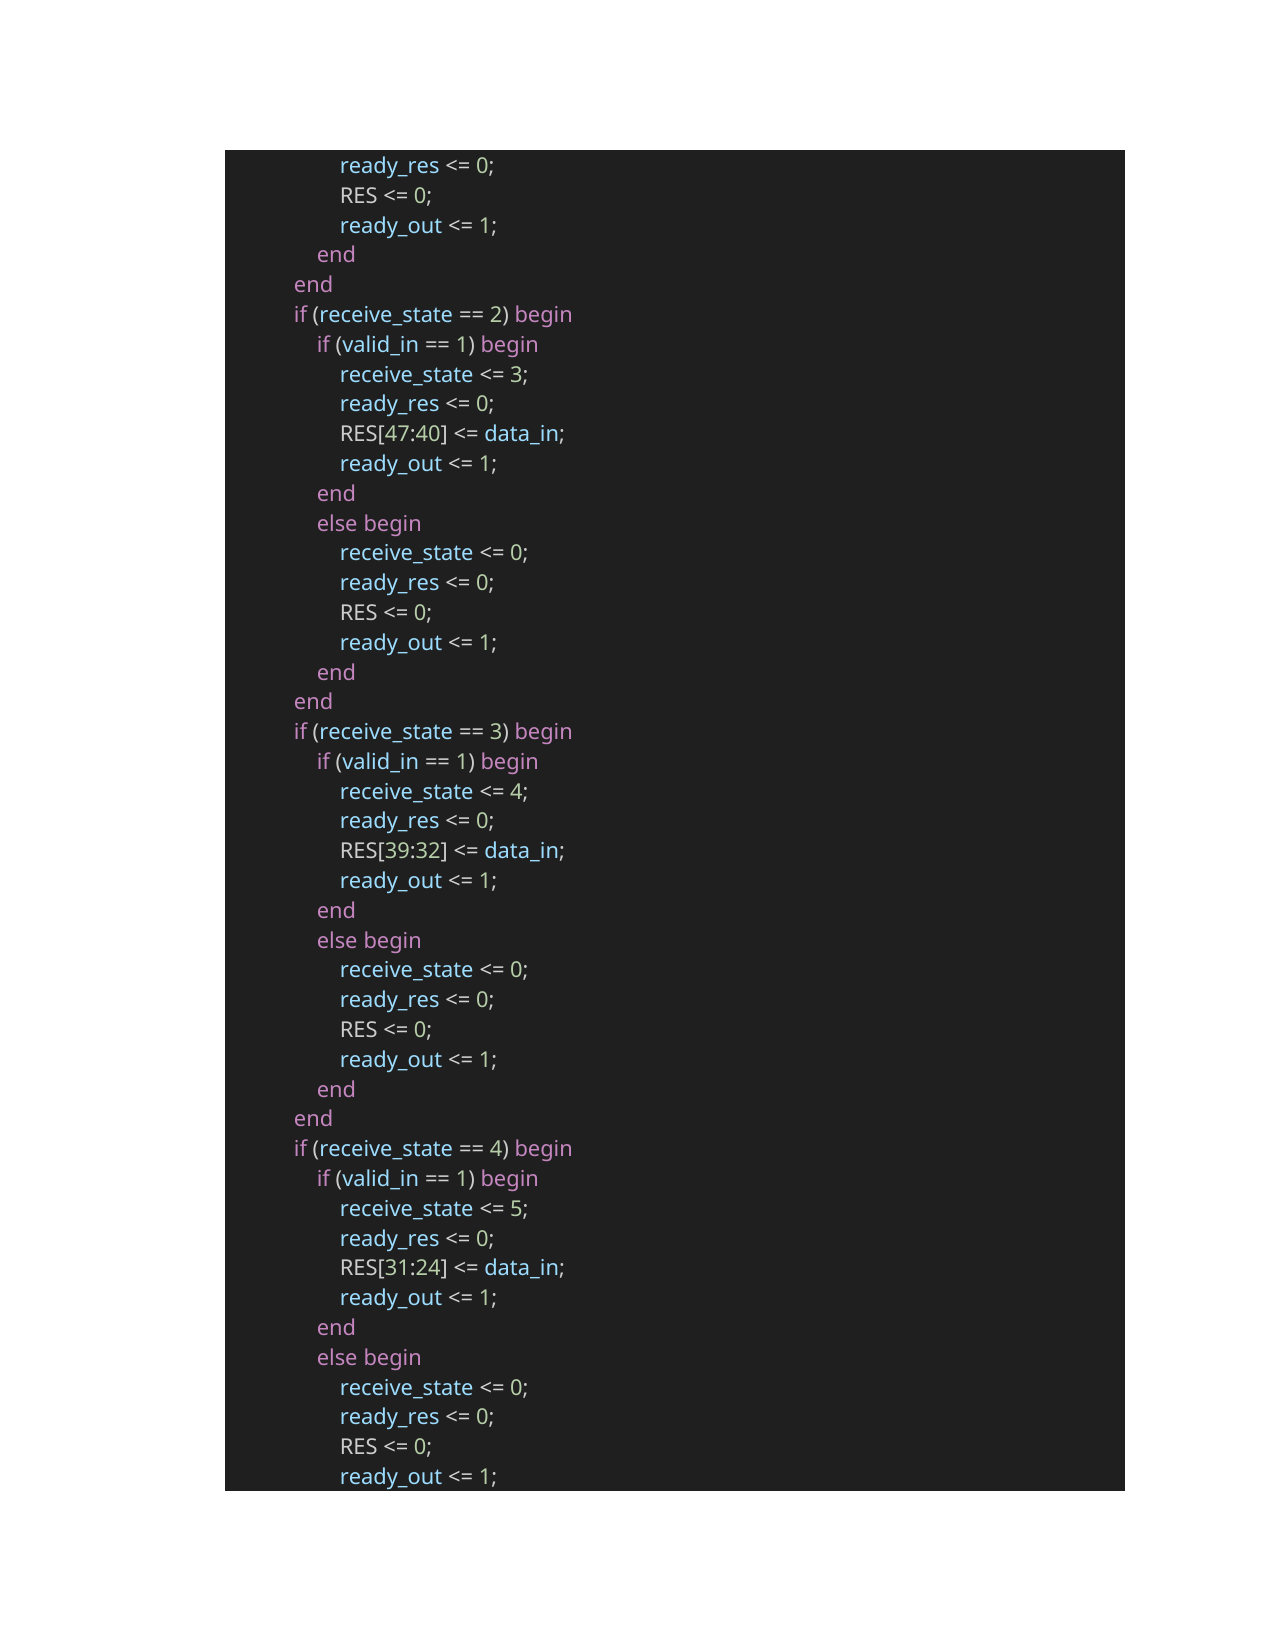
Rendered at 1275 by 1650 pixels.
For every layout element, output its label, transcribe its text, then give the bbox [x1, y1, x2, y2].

text if (receive_state == 3) begin [225, 716, 1125, 746]
text end [225, 1073, 1125, 1103]
text RES <= 0; [225, 1431, 1125, 1461]
text receive_state <= 0; [225, 1371, 1125, 1401]
text if (receive_state == 4) begin [225, 1133, 1125, 1163]
text RES <= 0; [225, 597, 1125, 627]
text ready_out <= 1; [225, 1044, 1125, 1073]
text ready_out <= 1; [225, 1461, 1125, 1491]
text end [225, 269, 1125, 299]
text end [225, 656, 1125, 686]
text receive_state <= 3; [225, 358, 1125, 388]
text end [225, 1312, 1125, 1342]
text receive_state <= 0; [225, 537, 1125, 567]
text ready_out <= 1; [225, 209, 1125, 239]
text ready_res <= 0; [225, 1222, 1125, 1252]
text ready_res <= 0; [225, 805, 1125, 835]
text RES <= 0; [225, 1014, 1125, 1044]
text ready_out <= 1; [225, 448, 1125, 478]
text end [225, 686, 1125, 716]
text if (receive_state == 2) begin [225, 299, 1125, 329]
text end [225, 478, 1125, 507]
text else begin [225, 507, 1125, 537]
text ready_res <= 0; [225, 150, 1125, 180]
text ready_out <= 1; [225, 627, 1125, 656]
text receive_state <= 0; [225, 954, 1125, 984]
text RES[47:40] <= data_in; [225, 418, 1125, 448]
text end [225, 895, 1125, 924]
text RES <= 0; [225, 180, 1125, 209]
text else begin [225, 1342, 1125, 1371]
text receive_state <= 5; [225, 1193, 1125, 1222]
text end [225, 239, 1125, 269]
text RES[31:24] <= data_in; [225, 1252, 1125, 1282]
text end [225, 1103, 1125, 1133]
text RES[39:32] <= data_in; [225, 835, 1125, 865]
text ready_res <= 0; [225, 984, 1125, 1014]
text if (valid_in == 1) begin [225, 746, 1125, 776]
text ready_res <= 0; [225, 388, 1125, 418]
text if (valid_in == 1) begin [225, 329, 1125, 358]
text if (valid_in == 1) begin [225, 1163, 1125, 1193]
text ready_res <= 0; [225, 1401, 1125, 1431]
text ready_out <= 1; [225, 865, 1125, 895]
text ready_res <= 0; [225, 567, 1125, 597]
text receive_state <= 4; [225, 776, 1125, 805]
text else begin [225, 924, 1125, 954]
text ready_out <= 1; [225, 1282, 1125, 1312]
